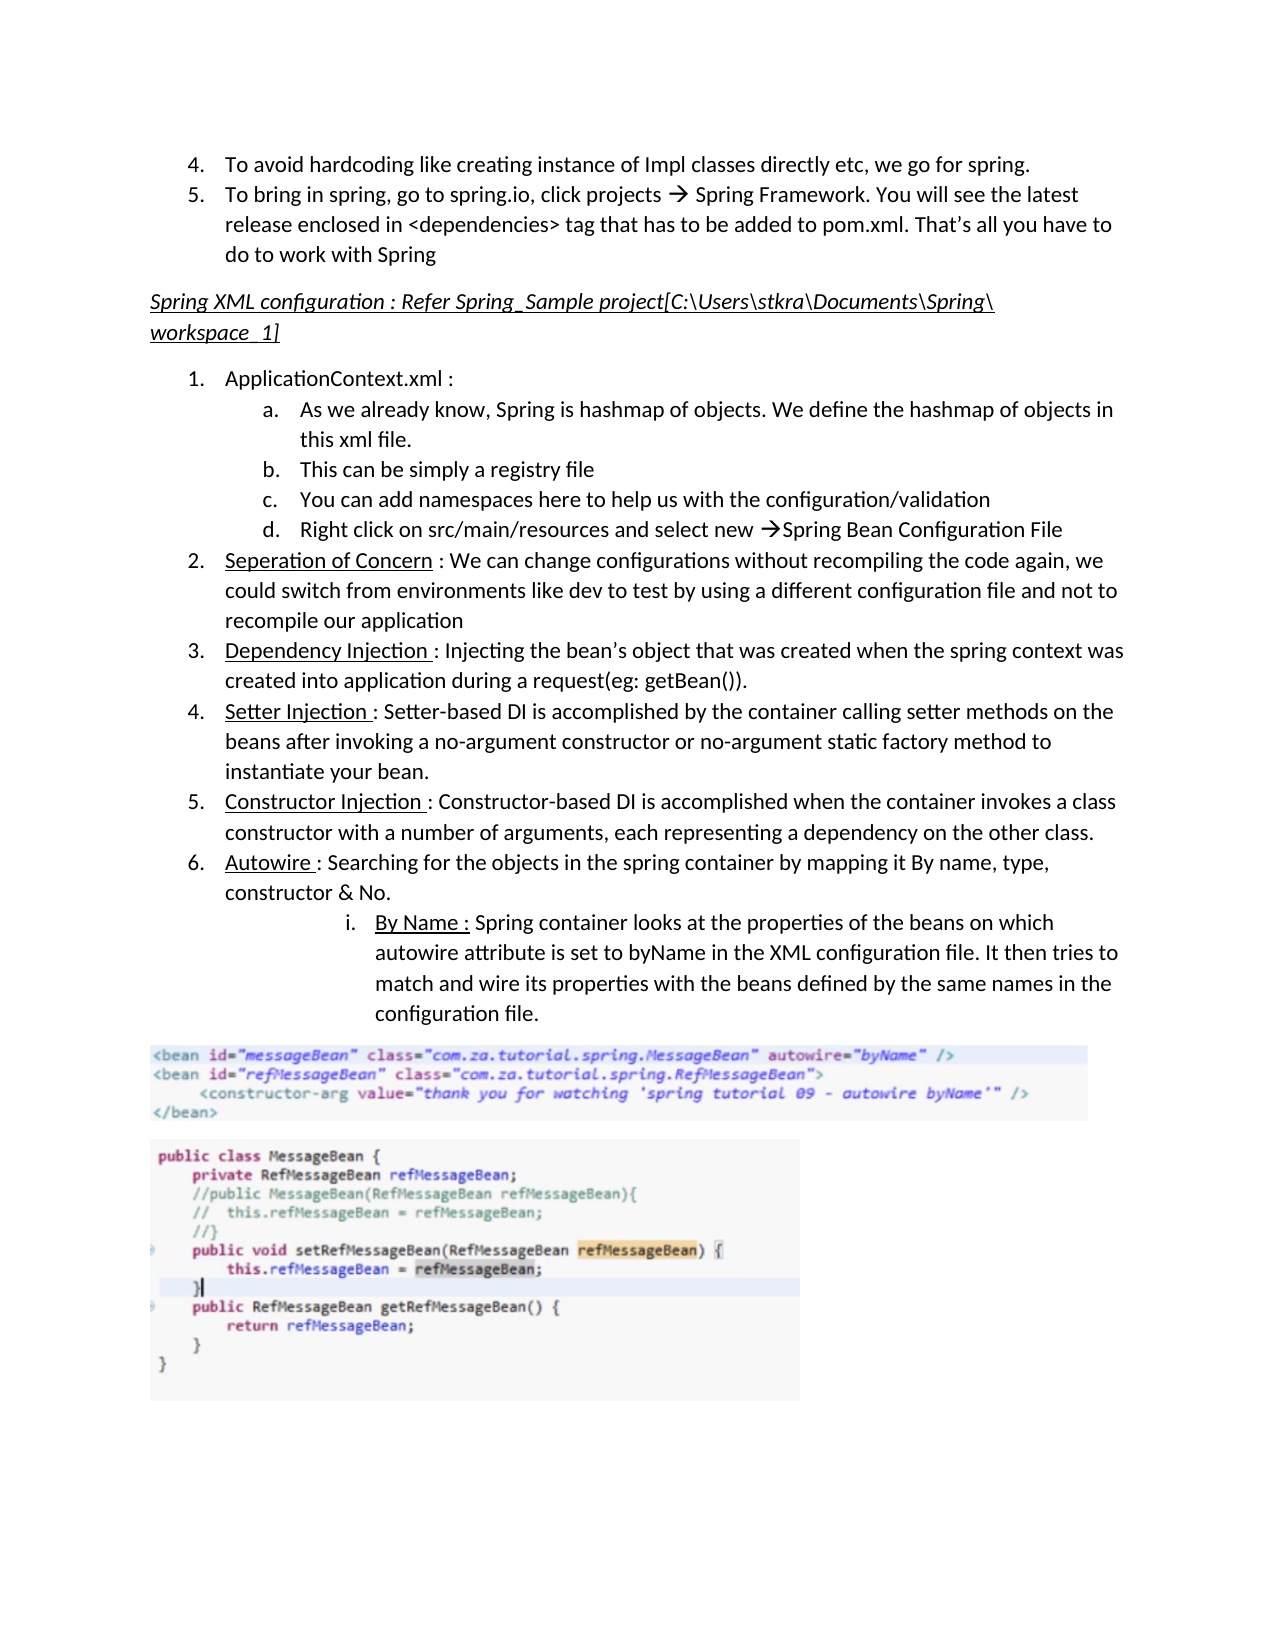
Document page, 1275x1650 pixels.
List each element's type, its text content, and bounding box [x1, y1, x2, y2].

list Seperation of Concern : We can change configurations without recompiling the code again, we could switch from environments like dev to test by using a different configuration file and not to recompile our application [187, 546, 1125, 634]
list Right click on src/main/resources and select new Spring Bean Configuration File [262, 516, 1125, 544]
list You can add namespaces here to help us with the configuration/validation [262, 485, 1125, 513]
list As we already know, Spring is hashmap of objects. We define the hashmap of objects in this xml file. [262, 395, 1125, 453]
list Dependency Injection : Injecting the bean’s object that was created when the spring context was created into application during a request(eg: getBean()). [187, 636, 1125, 695]
picture [150, 1045, 1088, 1121]
picture [150, 1139, 800, 1401]
text Spring XML configuration : Refer Spring_Sample project[C:\Users\stkra\Documents\Spring\workspace_1] [150, 287, 1125, 346]
list ApplicationContext.xml : [187, 364, 1125, 393]
list To avoid hardcoding like creating instance of Impl classes directly etc, we go for spring. [187, 150, 1125, 178]
list Constructor Injection : Constructor-based DI is accomplished when the container invokes a class constructor with a number of arguments, each representing a dependency on the other class. [187, 787, 1125, 846]
list To bring in spring, go to spring.io, click projects Spring Framework. You will see the latest release enclosed in <dependencies> tag that has to be added to pom.xml. That’s all you have to do to work with Spring [187, 180, 1125, 269]
list Setter Injection : Setter-based DI is accomplished by the container calling setter methods on the beans after invoking a no-argument constructor or no-argument static factory method to instantiate your bean. [187, 697, 1125, 785]
list Autowire : Searching for the objects in the spring container by mapping it By name, type, constructor & No. [187, 848, 1125, 906]
list By Name : Spring container looks at the properties of the beans on which autowire attribute is set to byName in the XML configuration file. It then tries to match and wire its properties with the beans defined by the same names in the configuration file. [356, 908, 1125, 1027]
list This can be simply a registry file [262, 455, 1125, 483]
